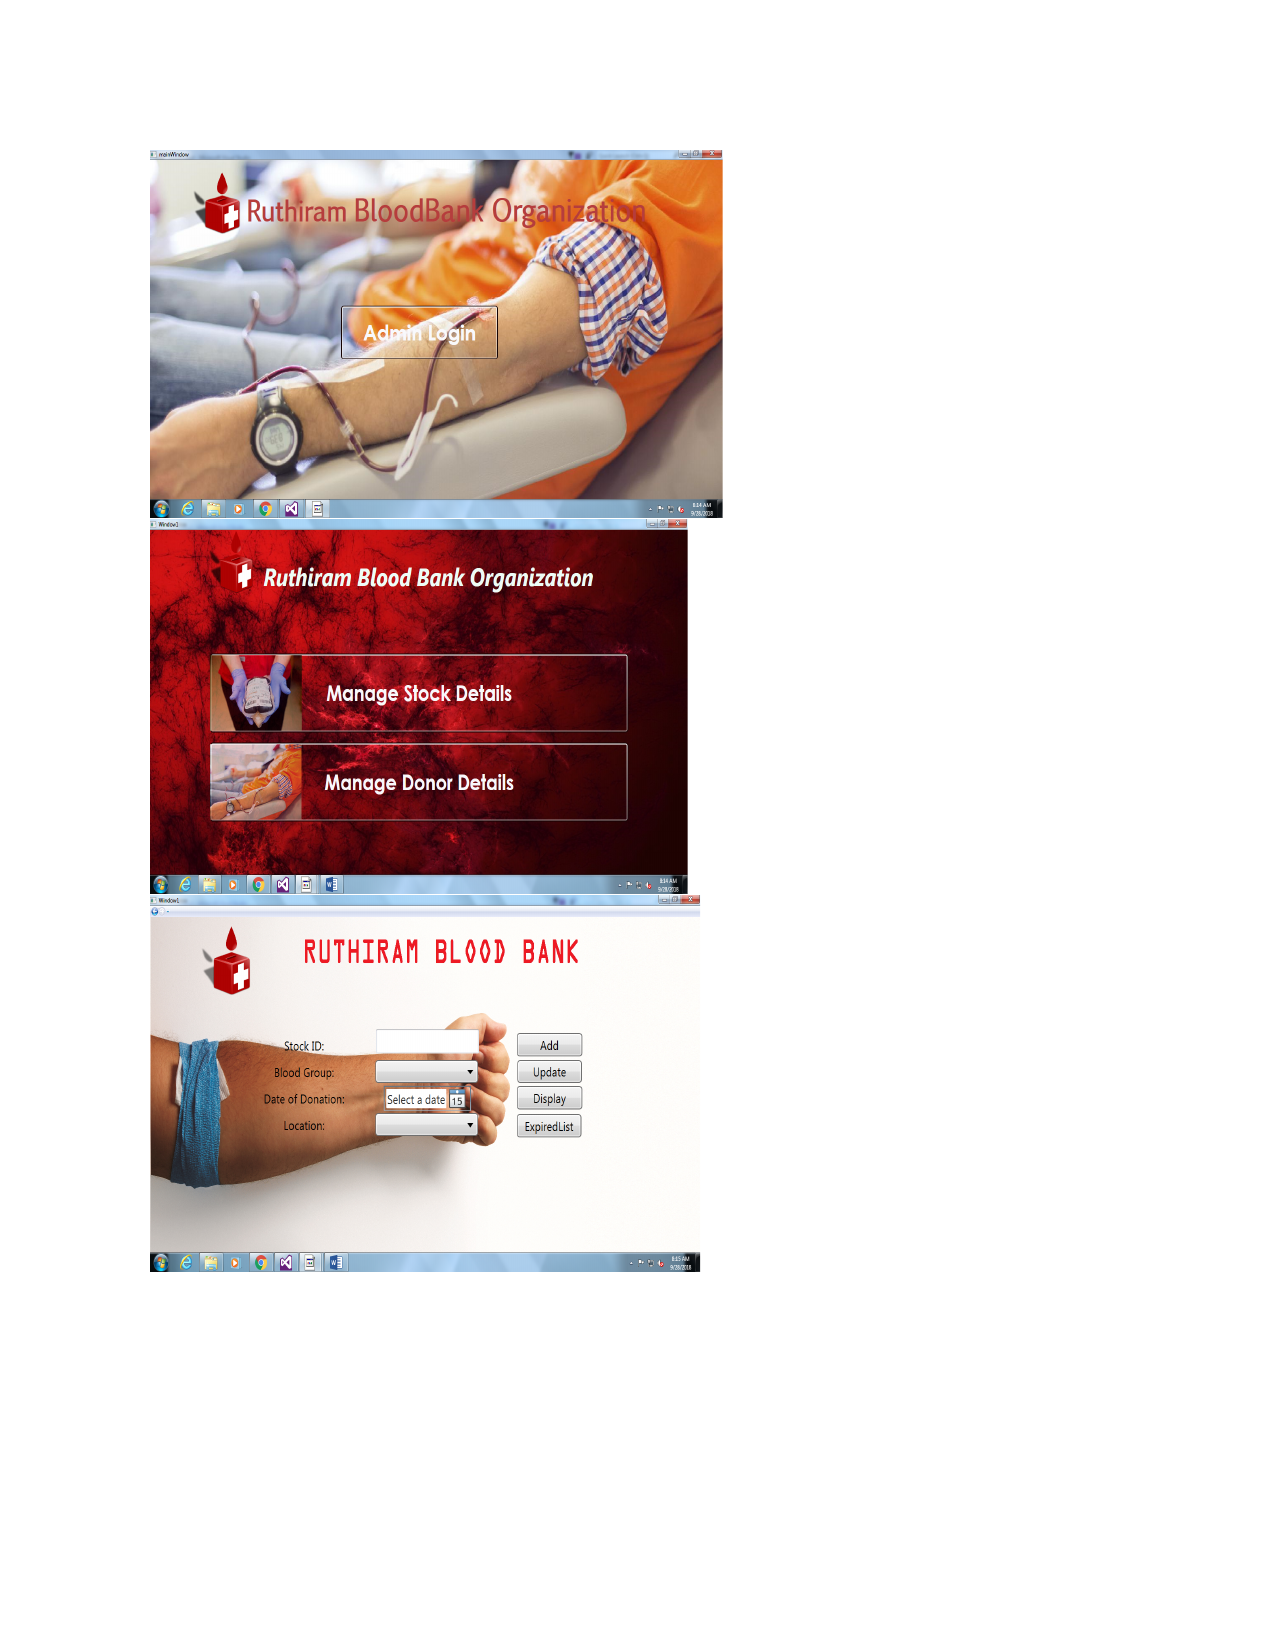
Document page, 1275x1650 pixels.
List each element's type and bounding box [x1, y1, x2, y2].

picture [150, 150, 723, 518]
picture [150, 519, 688, 894]
picture [150, 895, 700, 1272]
